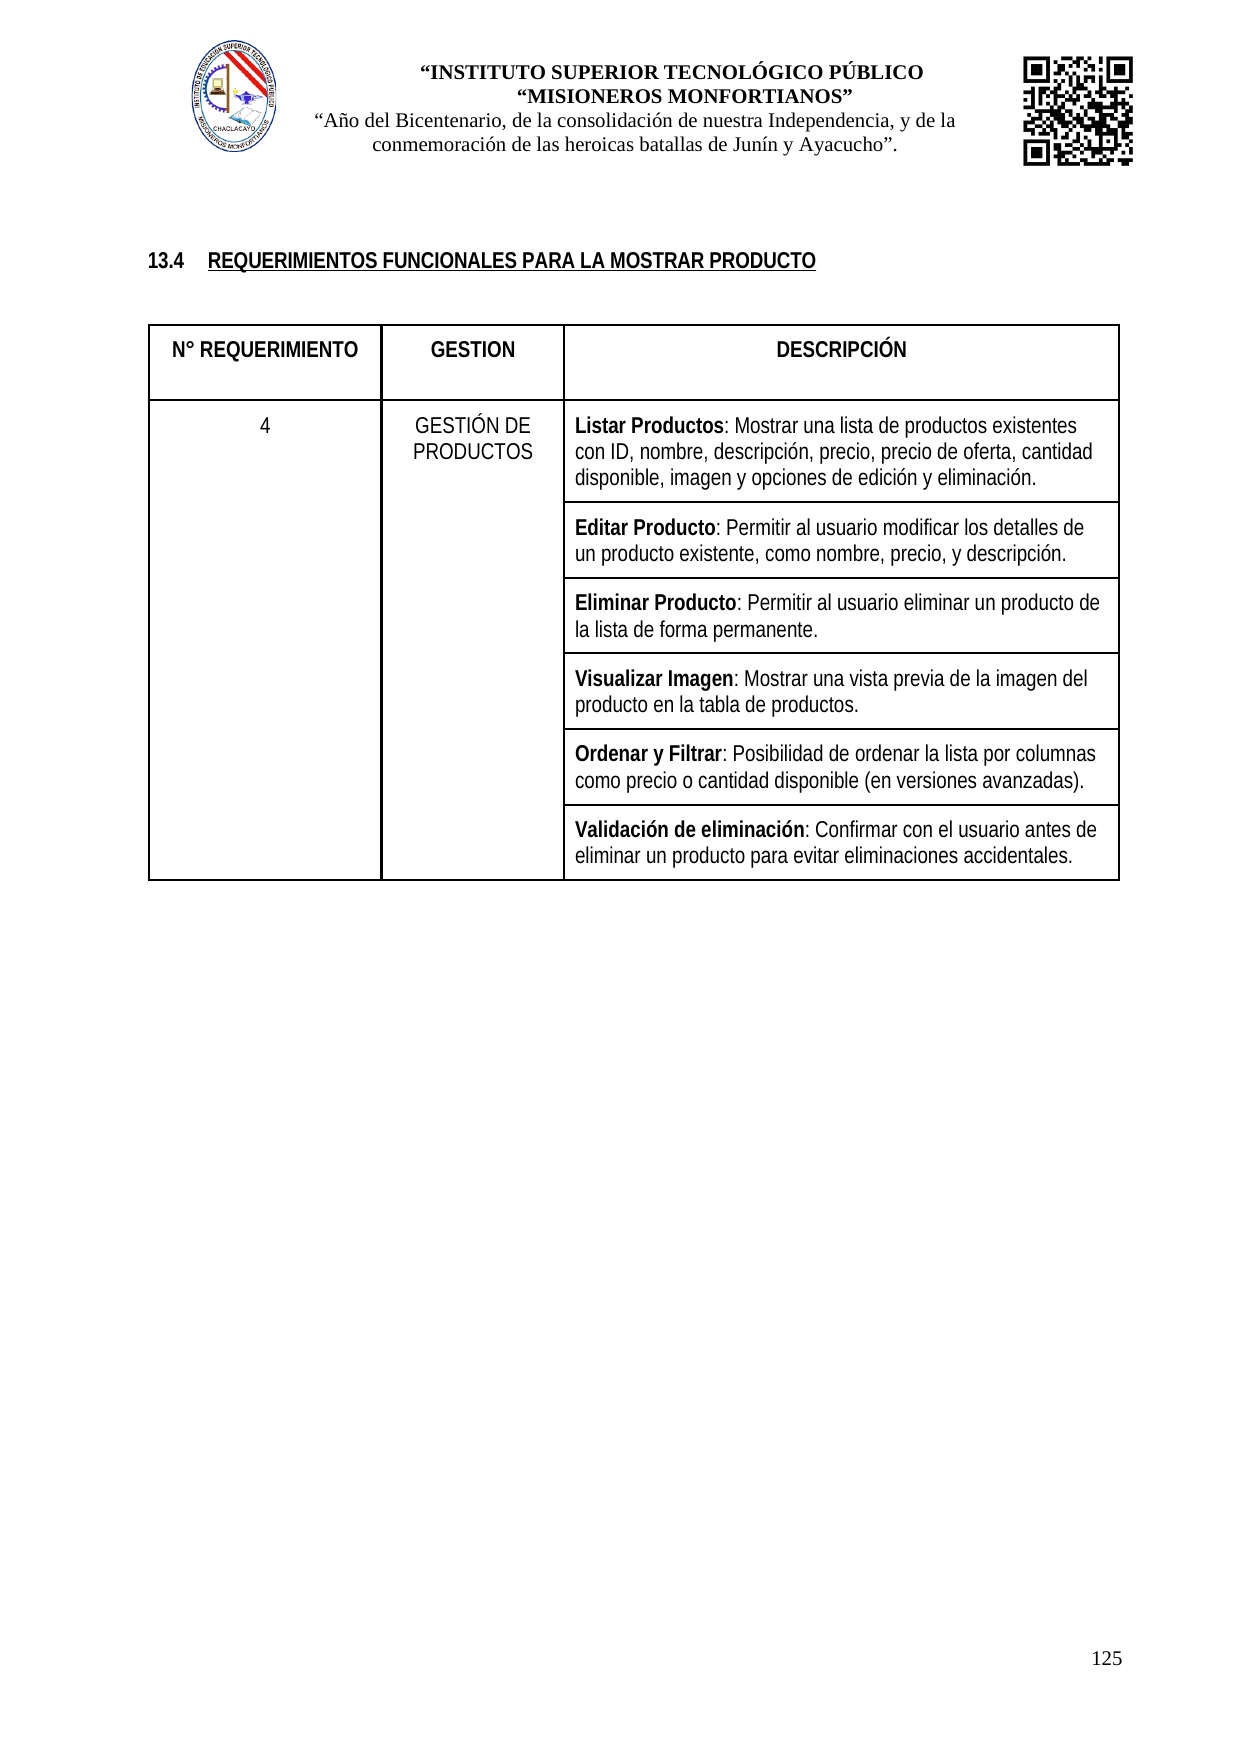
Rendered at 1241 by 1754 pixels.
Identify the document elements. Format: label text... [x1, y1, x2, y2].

subtitle Requerimientos Funcionales para la Mostrar Producto [148, 247, 1122, 274]
picture [1018, 51, 1137, 170]
picture [191, 40, 277, 152]
